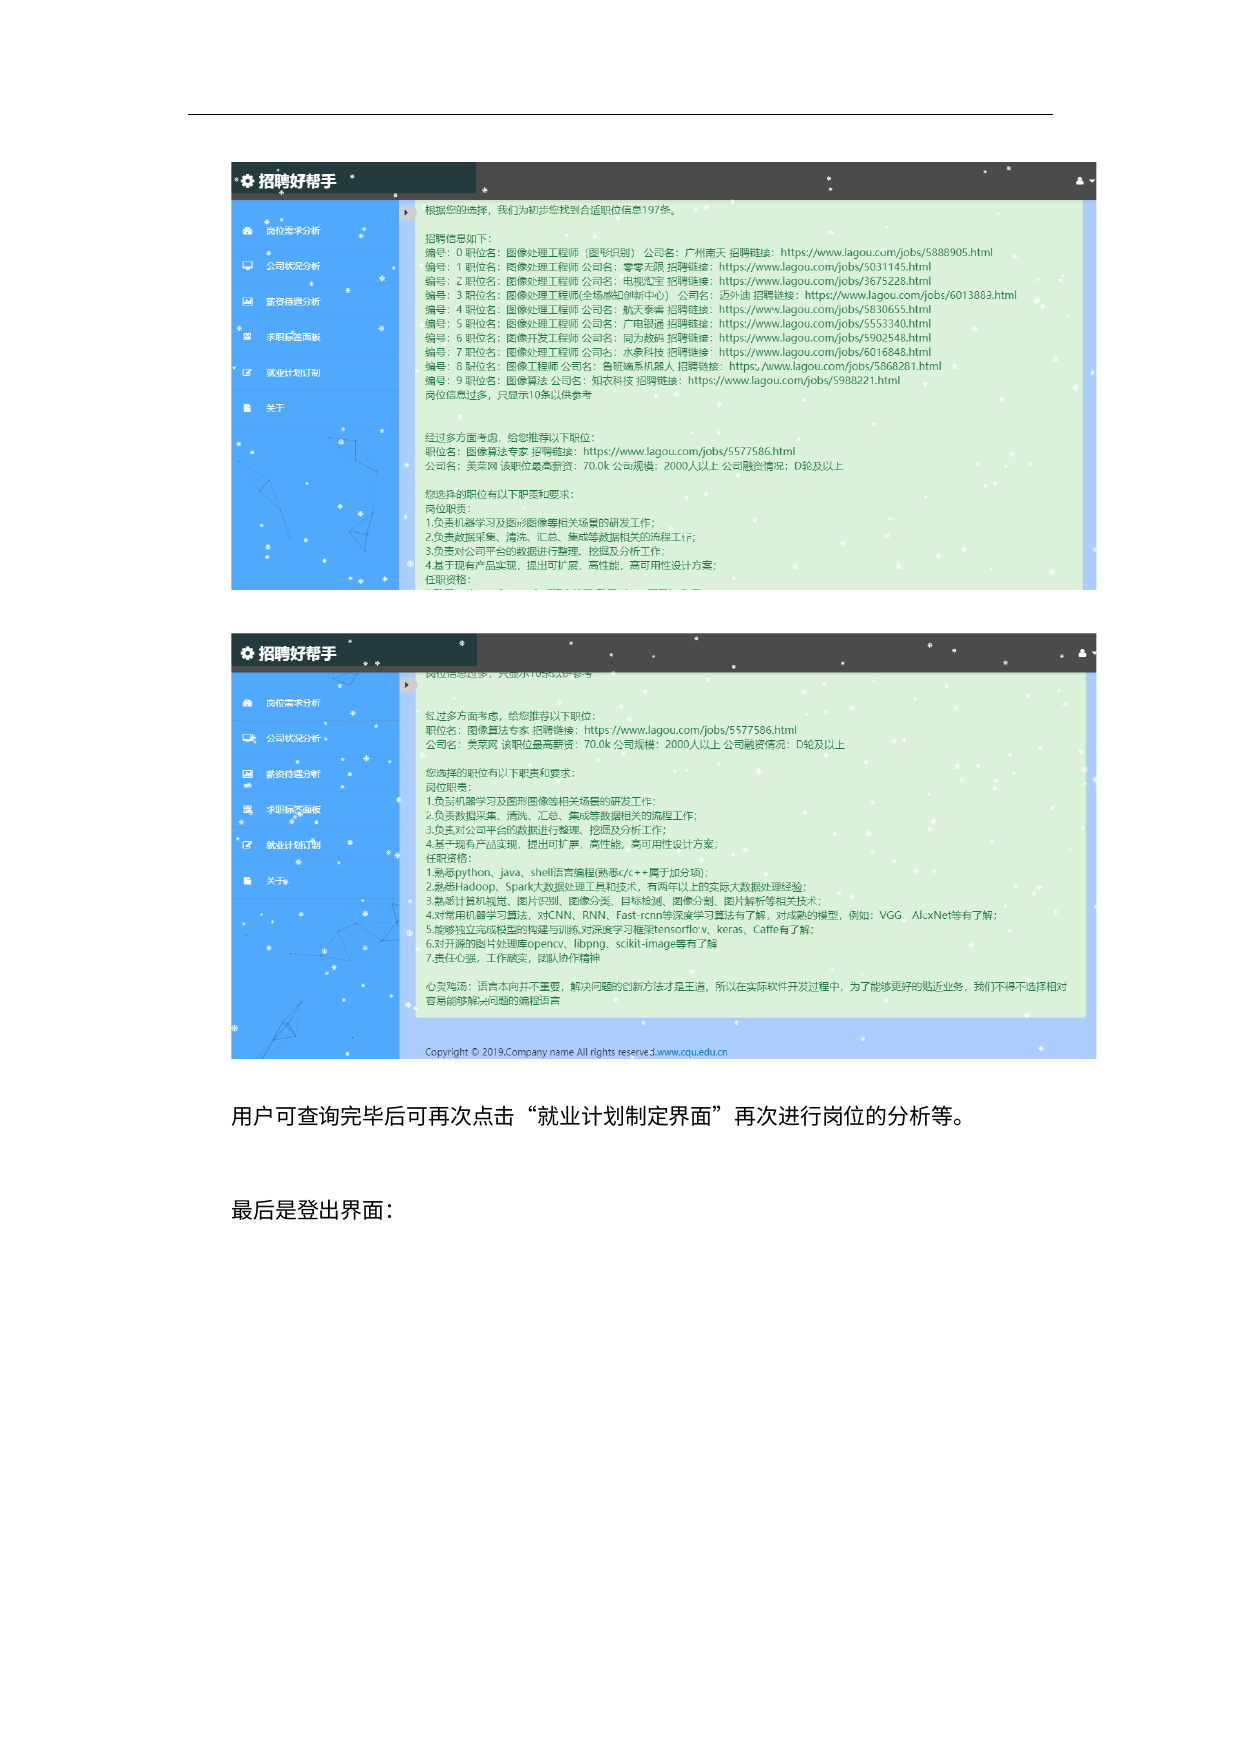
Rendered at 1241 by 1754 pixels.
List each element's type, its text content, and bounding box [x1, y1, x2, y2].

picture [231, 162, 1097, 590]
picture [231, 630, 1097, 1059]
text 用户可查询完毕后可再次点击“就业计划制定界面”再次进行岗位的分析等。 [187, 1099, 1053, 1131]
text 最后是登出界面： [187, 1193, 1053, 1225]
